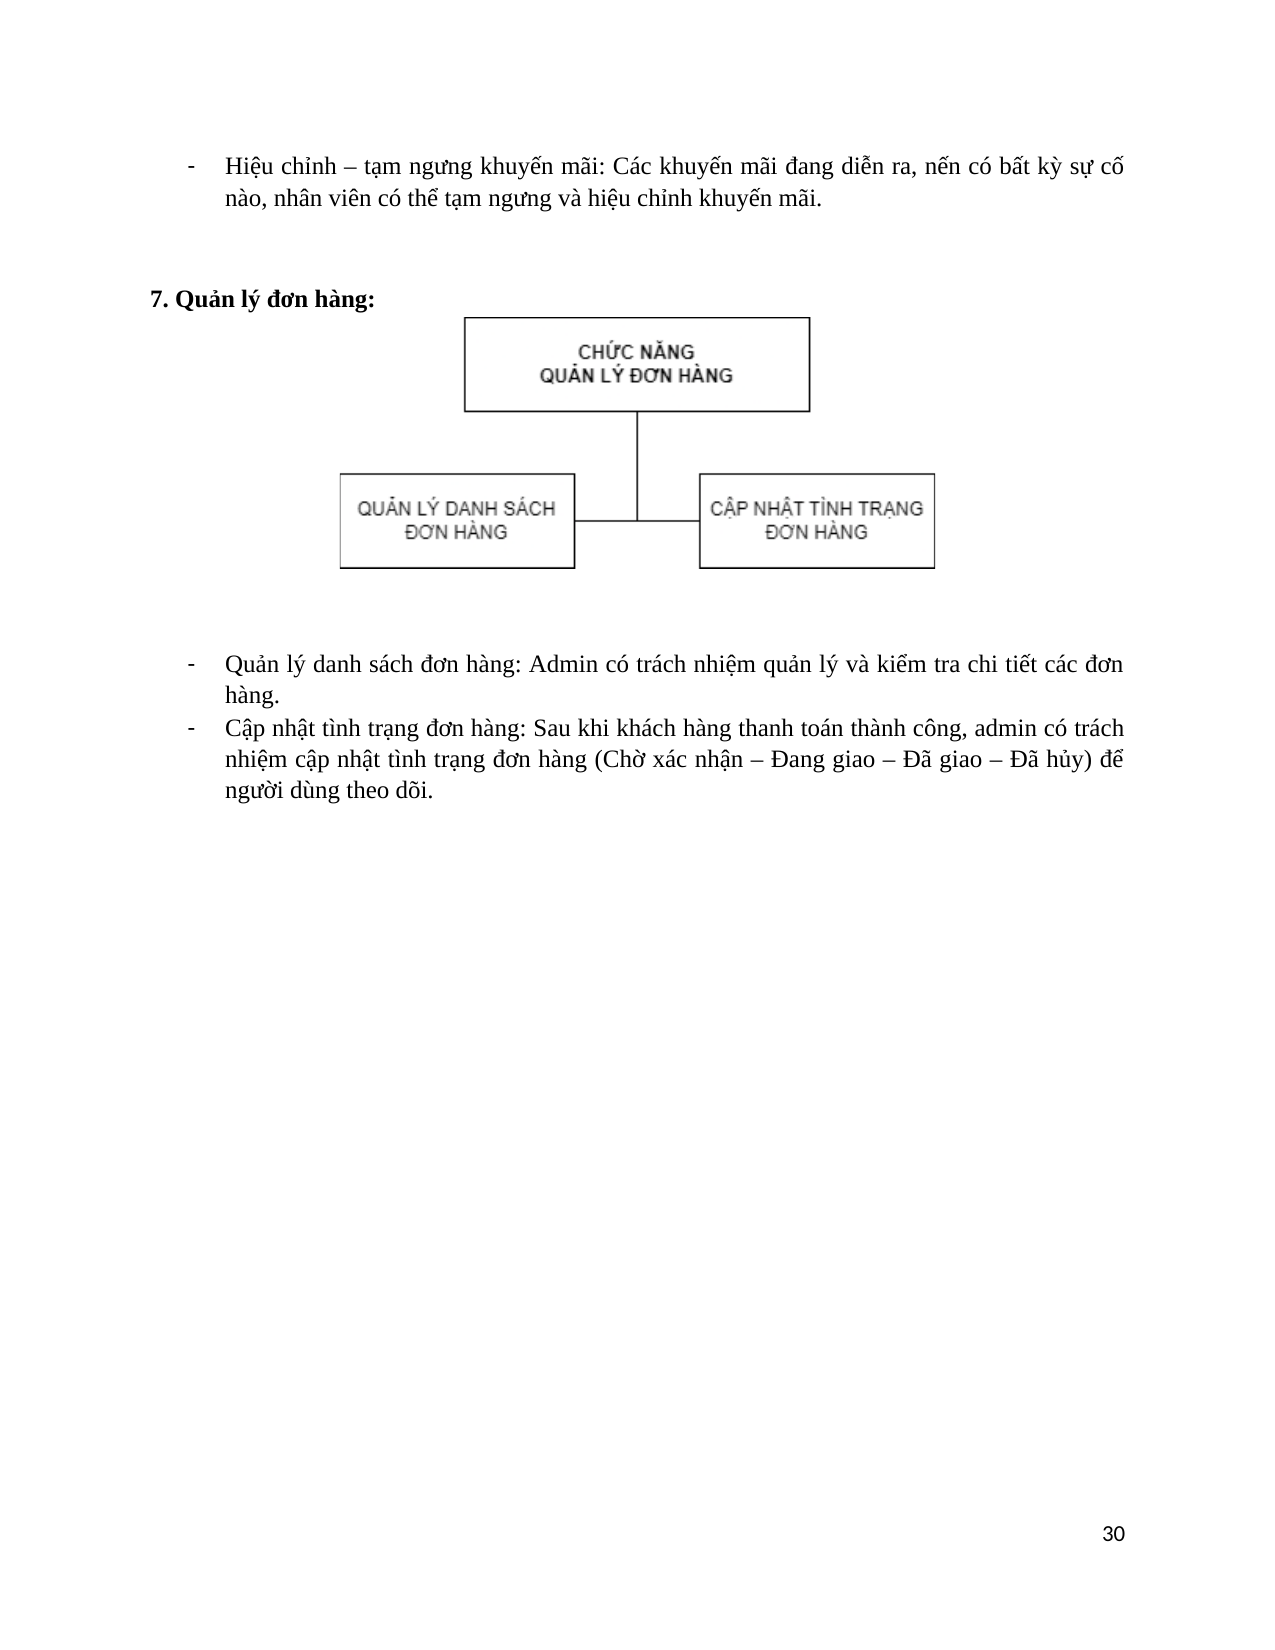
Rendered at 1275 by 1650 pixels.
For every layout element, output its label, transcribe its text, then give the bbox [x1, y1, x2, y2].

list Hiệu chỉnh – tạm ngưng khuyến mãi: Các khuyến mãi đang diễn ra, nến có bất kỳ sự cố nào, nhân viên có thể tạm ngưng và hiệu chỉnh khuyến mãi. [187, 150, 1125, 212]
list Cập nhật tình trạng đơn hàng: Sau khi khách hàng thanh toán thành công, admin có trách nhiệm cập nhật tình trạng đơn hàng (Chờ xác nhận – Đang giao – Đã giao – Đã hủy) để người dùng theo dõi. [187, 712, 1125, 804]
picture [339, 317, 936, 569]
subtitle 7. Quản lý đơn hàng: [150, 284, 1125, 313]
list Quản lý danh sách đơn hàng: Admin có trách nhiệm quản lý và kiểm tra chi tiết các đơn hàng. [187, 648, 1125, 709]
